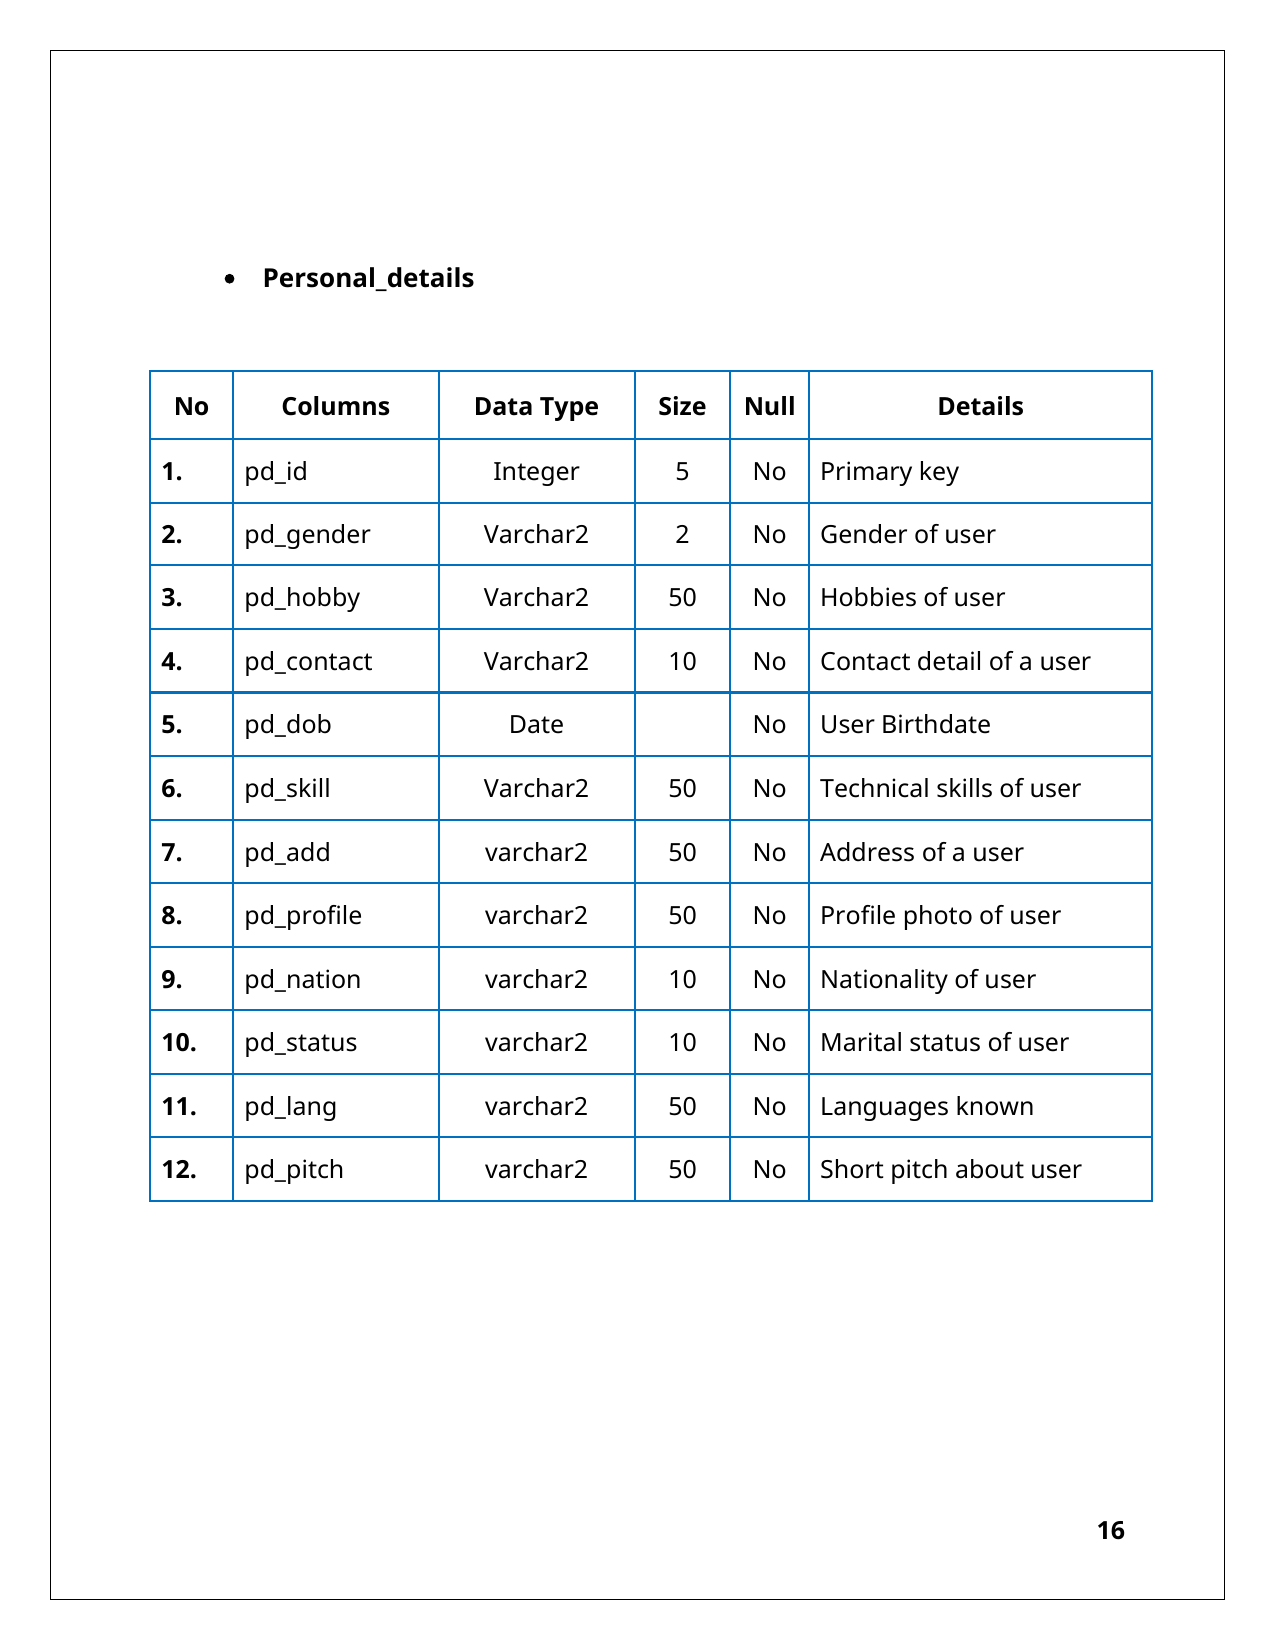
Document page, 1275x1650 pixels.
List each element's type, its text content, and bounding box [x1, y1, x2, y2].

table_cell pd_dob [234, 694, 438, 755]
table_cell 50 [636, 566, 729, 628]
table_cell Varchar2 [440, 566, 634, 628]
table_cell pd_hobby [234, 566, 438, 628]
table_cell 6. [151, 757, 232, 818]
table_cell No [731, 757, 808, 818]
table_cell Contact detail of a user [810, 630, 1151, 691]
table_cell 7. [151, 821, 232, 882]
table_cell varchar2 [440, 1075, 634, 1136]
table_cell pd_status [234, 1011, 438, 1073]
table_cell 5. [151, 694, 232, 755]
table_cell Profile photo of user [810, 884, 1151, 946]
table_cell 1. [151, 440, 232, 502]
table_cell 3. [151, 566, 232, 628]
table_cell Hobbies of user [810, 566, 1151, 628]
table_cell Varchar2 [440, 757, 634, 818]
table_cell 50 [636, 757, 729, 818]
table_header No [151, 372, 232, 438]
table_cell 50 [636, 1138, 729, 1200]
table_cell pd_skill [234, 757, 438, 818]
table_cell Nationality of user [810, 948, 1151, 1009]
table_cell 10 [636, 1011, 729, 1073]
table_cell [636, 694, 729, 755]
list Personal_details [225, 260, 1125, 296]
table_cell 10 [636, 630, 729, 691]
table_cell 50 [636, 821, 729, 882]
table_cell No [731, 1075, 808, 1136]
table_cell 2 [636, 504, 729, 564]
table_cell No [731, 948, 808, 1009]
table_cell 8. [151, 884, 232, 946]
table_cell varchar2 [440, 948, 634, 1009]
table_cell 50 [636, 1075, 729, 1136]
table_cell pd_lang [234, 1075, 438, 1136]
table_cell 11. [151, 1075, 232, 1136]
table_header Size [636, 372, 729, 438]
table_cell Integer [440, 440, 634, 502]
table_cell Varchar2 [440, 630, 634, 691]
table_cell No [731, 440, 808, 502]
table_cell varchar2 [440, 1011, 634, 1073]
table_cell No [731, 821, 808, 882]
table_cell No [731, 1011, 808, 1073]
table_cell pd_add [234, 821, 438, 882]
table_cell 12. [151, 1138, 232, 1200]
table_header Data Type [440, 372, 634, 438]
table_cell User Birthdate [810, 694, 1151, 755]
table_cell No [731, 1138, 808, 1200]
table_cell Date [440, 694, 634, 755]
table_cell varchar2 [440, 1138, 634, 1200]
table_cell No [731, 630, 808, 691]
table_cell 50 [636, 884, 729, 946]
table_cell pd_gender [234, 504, 438, 564]
table_cell Marital status of user [810, 1011, 1151, 1073]
table_cell Varchar2 [440, 504, 634, 564]
table_cell pd_nation [234, 948, 438, 1009]
table_cell 9. [151, 948, 232, 1009]
table_cell No [731, 884, 808, 946]
table_cell varchar2 [440, 884, 634, 946]
table_cell No [731, 694, 808, 755]
table_cell Languages known [810, 1075, 1151, 1136]
table_cell varchar2 [440, 821, 634, 882]
table_cell 2. [151, 504, 232, 564]
table_cell Gender of user [810, 504, 1151, 564]
table_header Null [731, 372, 808, 438]
table_cell pd_id [234, 440, 438, 502]
table_header Details [810, 372, 1151, 438]
table_cell pd_pitch [234, 1138, 438, 1200]
table_cell pd_contact [234, 630, 438, 691]
table_cell Address of a user [810, 821, 1151, 882]
table_header Columns [234, 372, 438, 438]
table_cell 5 [636, 440, 729, 502]
table_cell 10 [636, 948, 729, 1009]
table_cell No [731, 566, 808, 628]
table_cell Short pitch about user [810, 1138, 1151, 1200]
table_cell No [731, 504, 808, 564]
table_cell Technical skills of user [810, 757, 1151, 818]
table_cell 10. [151, 1011, 232, 1073]
table_cell 4. [151, 630, 232, 691]
table_cell pd_profile [234, 884, 438, 946]
table_cell Primary key [810, 440, 1151, 502]
